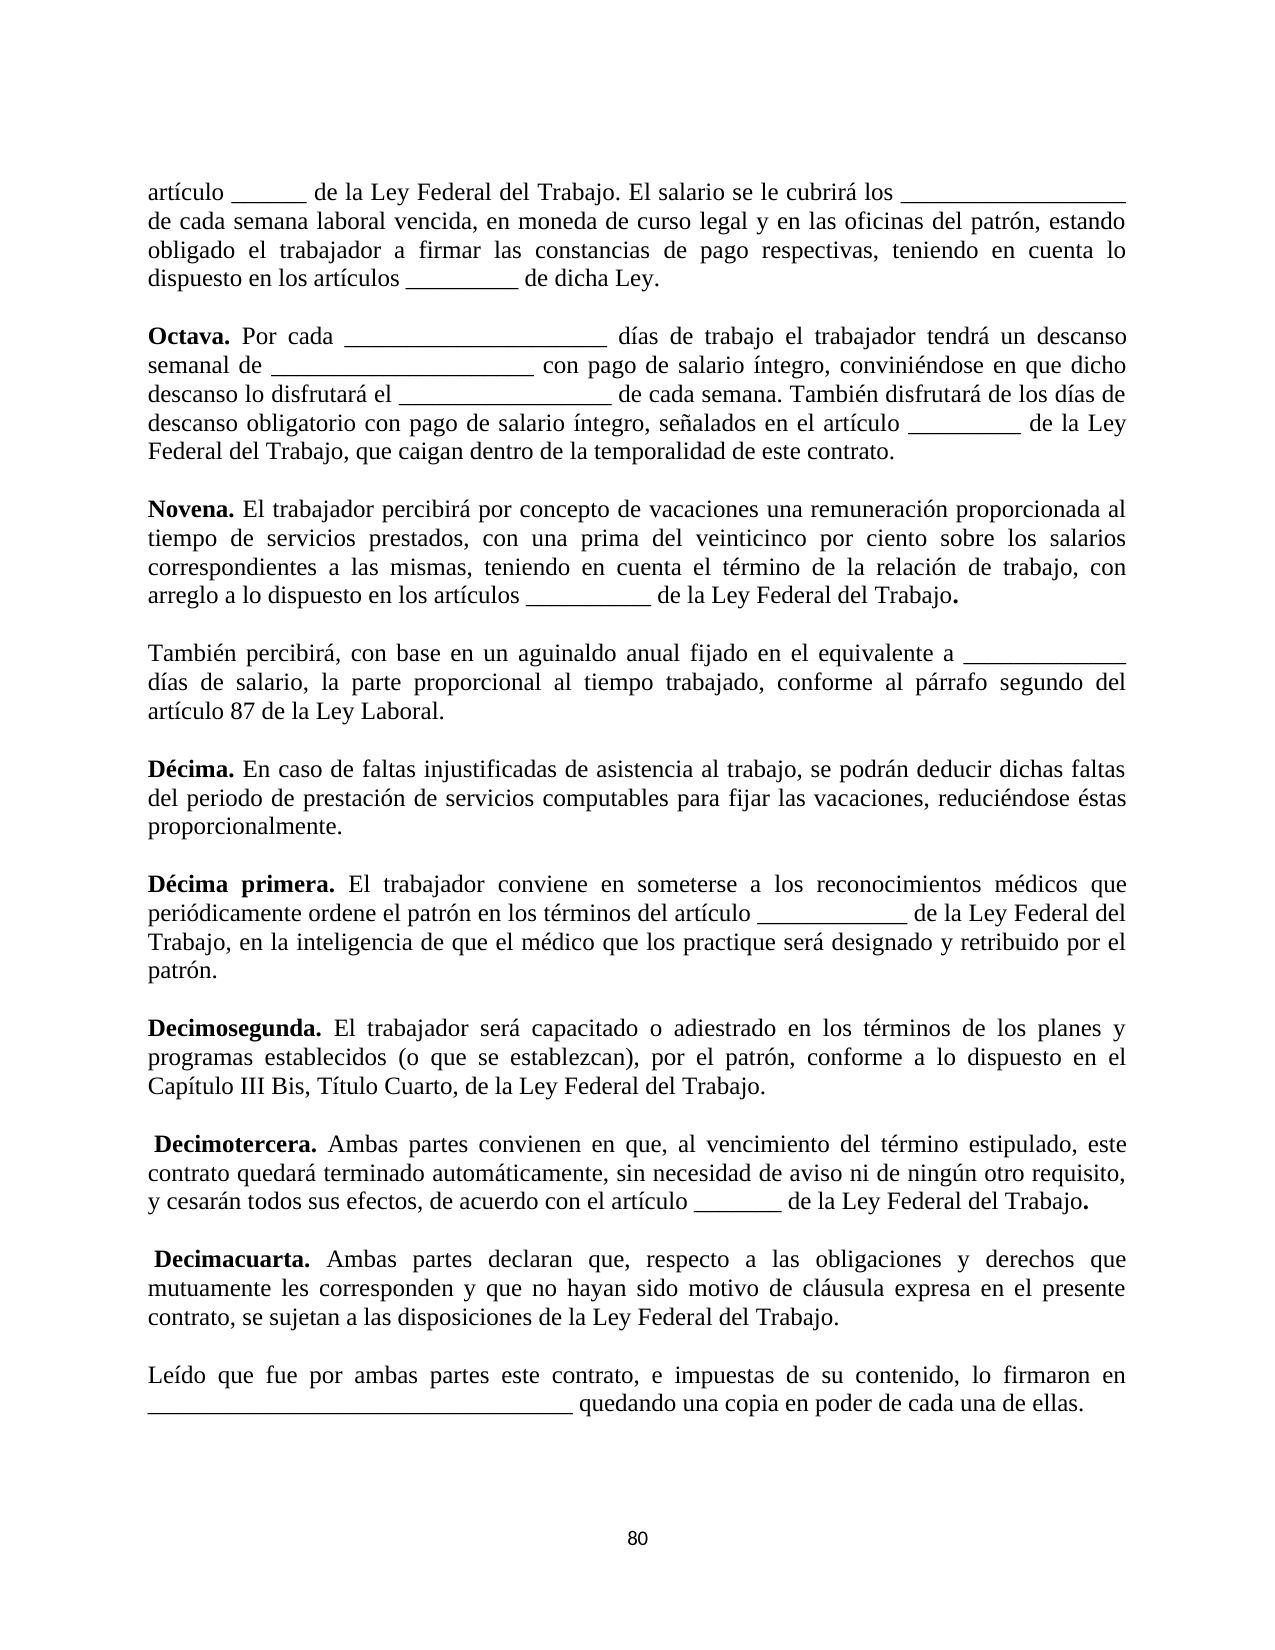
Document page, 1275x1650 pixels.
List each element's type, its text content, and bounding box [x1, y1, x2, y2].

text Décima primera. El trabajador conviene en someterse a los reconocimientos médicos que periódicamente ordene el patrón en los términos del artículo ____________ de la Ley Federal del Trabajo, en la inteligencia de que el médico que los practique será designado y retribuido por el patrón. [148, 869, 1127, 984]
text Decimacuarta. Ambas partes declaran que, respecto a las obligaciones y derechos que mutuamente les corresponden y que no hayan sido motivo de cláusula expresa en el presente contrato, se sujetan a las disposiciones de la Ley Federal del Trabajo. [148, 1244, 1127, 1331]
text También percibirá, con base en un aguinaldo anual fijado en el equivalente a _____________ días de salario, la parte proporcional al tiempo trabajado, conforme al párrafo segundo del artículo 87 de la Ley Laboral. [148, 638, 1127, 725]
text Decimotercera. Ambas partes convienen en que, al vencimiento del término estipulado, este contrato quedará terminado automáticamente, sin necesidad de aviso ni de ningún otro requisito, y cesarán todos sus efectos, de acuerdo con el artículo _______ de la Ley Federal del Trabajo. [148, 1129, 1127, 1215]
text Décima. En caso de faltas injustificadas de asistencia al trabajo, se podrán deducir dichas faltas del periodo de prestación de servicios computables para fijar las vacaciones, reduciéndose éstas proporcionalmente. [148, 754, 1127, 840]
text Octava. Por cada _____________________ días de trabajo el trabajador tendrá un descanso semanal de _____________________ con pago de salario íntegro, conviniéndose en que dicho descanso lo disfrutará el _________________ de cada semana. También disfrutará de los días de descanso obligatorio con pago de salario íntegro, señalados en el artículo _________ de la Ley Federal del Trabajo, que caigan dentro de la temporalidad de este contrato. [148, 321, 1127, 465]
text Decimosegunda. El trabajador será capacitado o adiestrado en los términos de los planes y programas establecidos (o que se establezcan), por el patrón, conforme a lo dispuesto en el Capítulo III Bis, Título Cuarto, de la Ley Federal del Trabajo. [148, 1013, 1127, 1100]
text Novena. El trabajador percibirá por concepto de vacaciones una remuneración proporcionada al tiempo de servicios prestados, con una prima del veinticinco por ciento sobre los salarios correspondientes a las mismas, teniendo en cuenta el término de la relación de trabajo, con arreglo a lo dispuesto en los artículos __________ de la Ley Federal del Trabajo. [148, 494, 1127, 609]
text Leído que fue por ambas partes este contrato, e impuestas de su contenido, lo firmaron en __________________________________ quedando una copia en poder de cada una de ellas. [148, 1360, 1127, 1417]
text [148, 177, 1127, 292]
